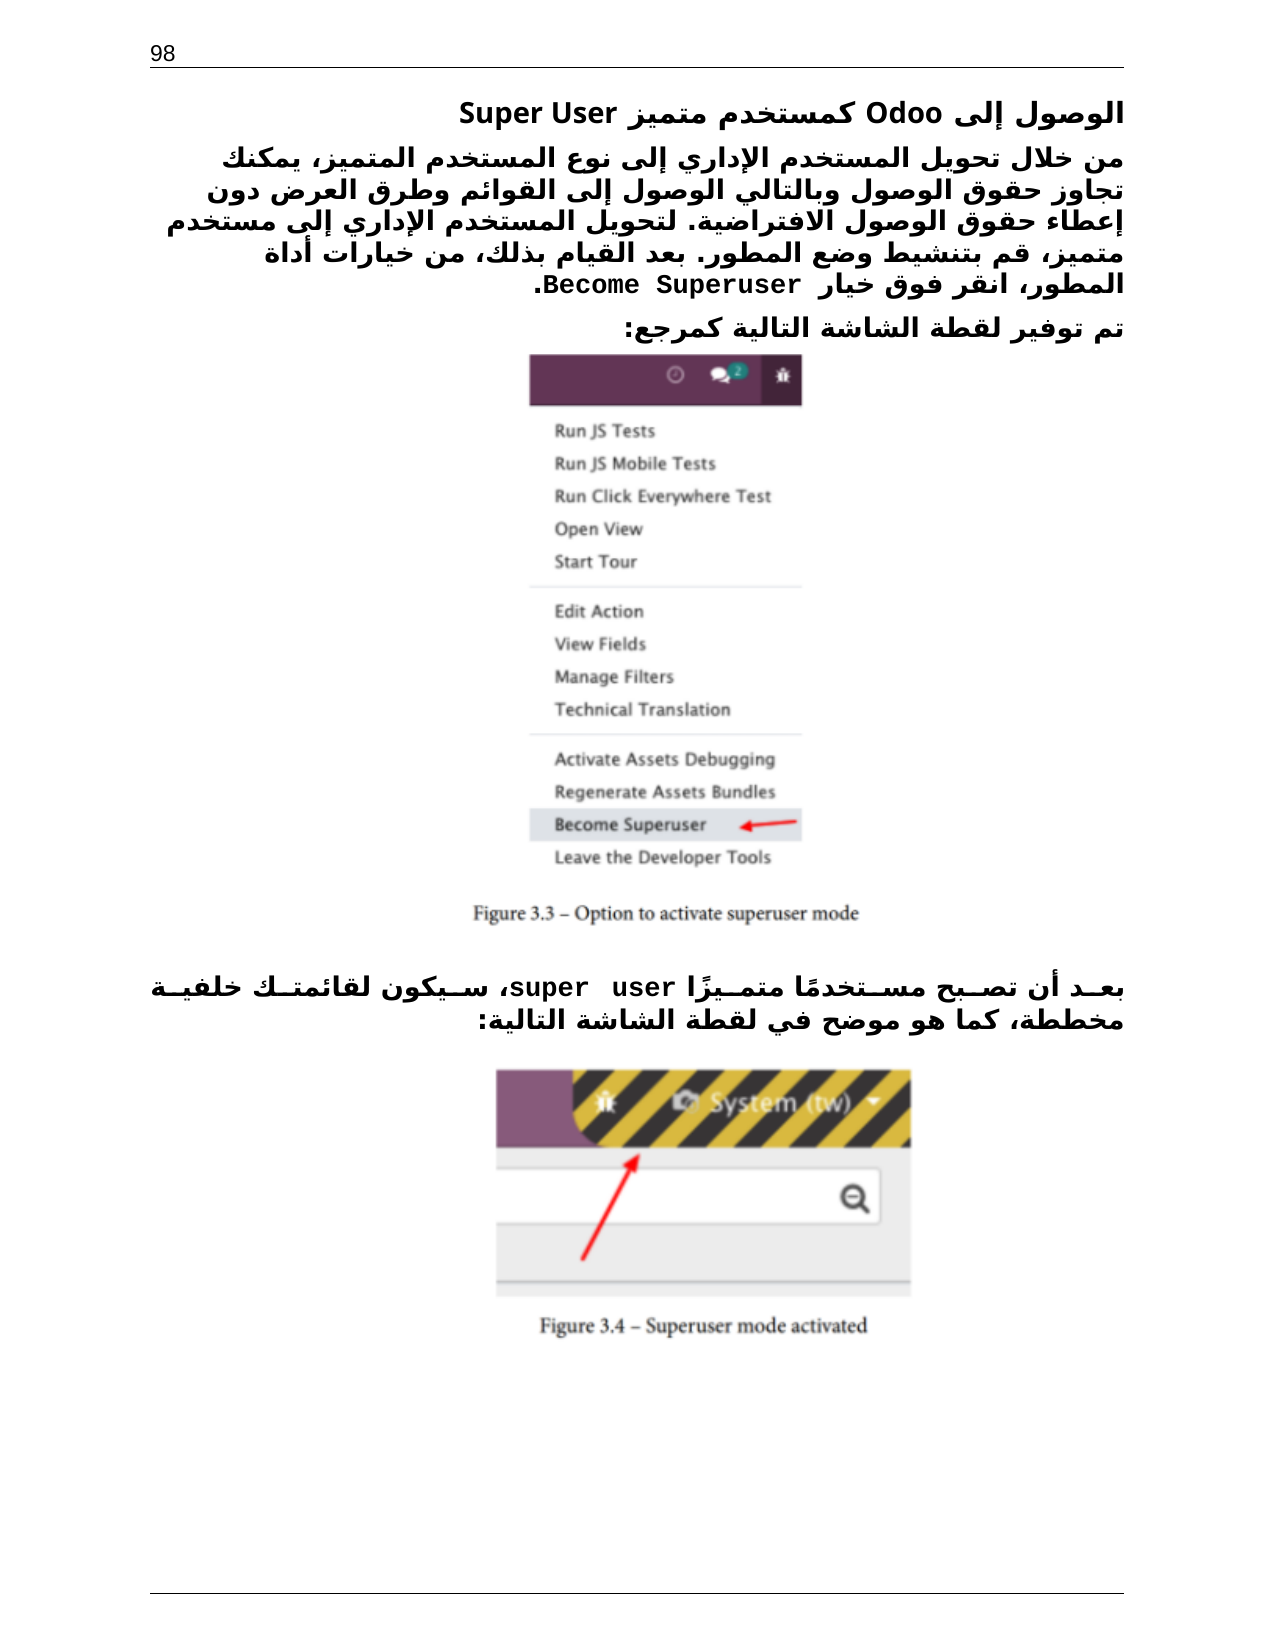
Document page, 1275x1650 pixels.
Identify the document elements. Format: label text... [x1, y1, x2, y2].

text الوصول إلى Odoo كمستخدم متميز Super User [150, 92, 1125, 132]
text من خلال تحويل المستخدم الإداري إلى نوع المستخدم المتميز، يمكنك تجاوز حقوق الوصول وبالتالي الوصول إلى القوائم وطرق العرض دون إعطاء حقوق الوصول الافتراضية. لتحويل المستخدم الإداري إلى مستخدم متميز، قم بتنشيط وضع المطور. بعد القيام بذلك، من خيارات أداة المطور، انقر فوق خيار Become Superuser. [150, 142, 1125, 302]
text بعد أن تصبح مستخدمًا متميزًا super user، سيكون لقائمتك خلفية مخططة، كما هو موضح في لقطة الشاشة التالية: [150, 967, 1125, 1036]
text تم توفير لقطة الشاشة التالية كمرجع: [150, 312, 1125, 344]
